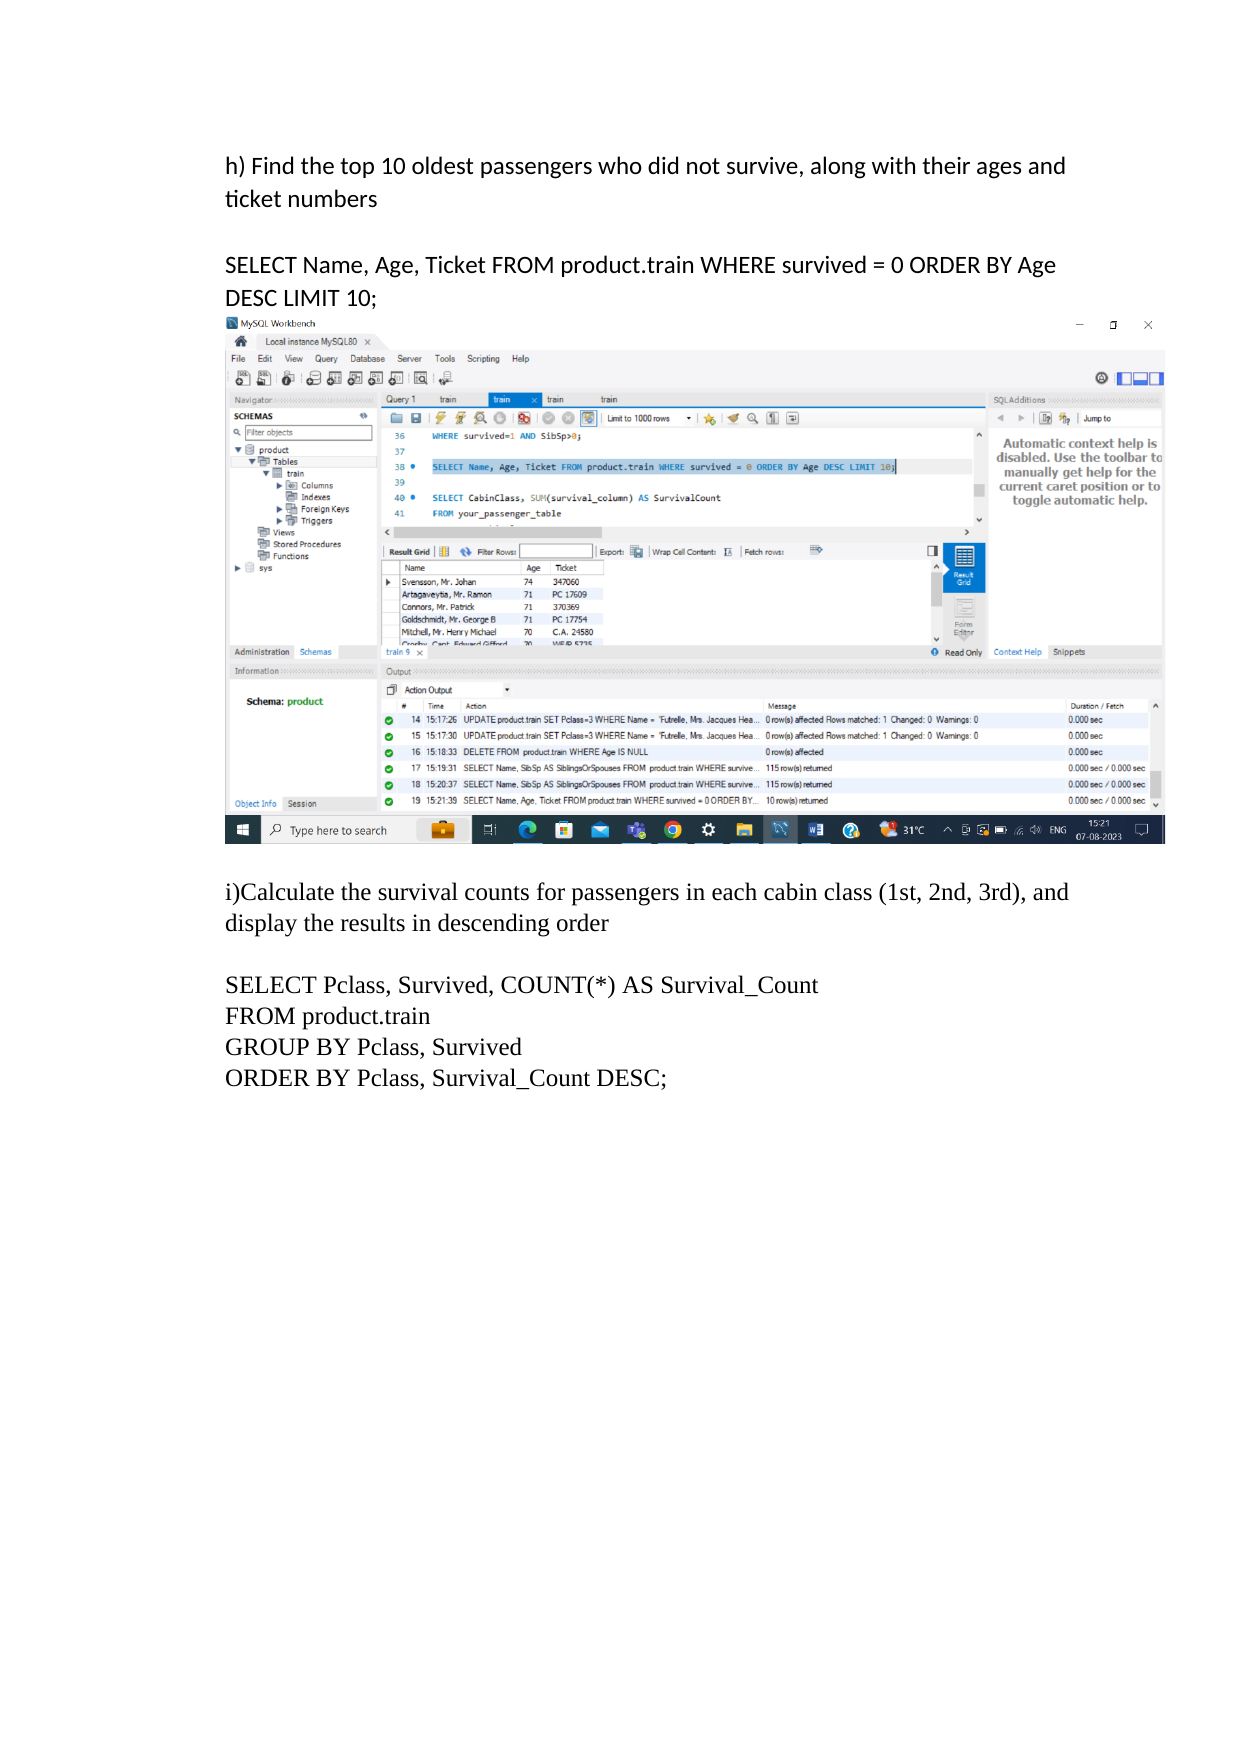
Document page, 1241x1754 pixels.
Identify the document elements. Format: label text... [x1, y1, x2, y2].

list FROM product.train [225, 1001, 1090, 1029]
list h) Find the top 10 oldest passengers who did not survive, along with their ages and ticket numbers [225, 150, 1090, 213]
list ORDER BY Pclass, Survival_Count DESC; [225, 1063, 1090, 1092]
list i)Calculate the survival counts for passengers in each cabin class (1st, 2nd, 3rd), and display the results in descending order [225, 877, 1090, 936]
list GROUP BY Pclass, Survived [225, 1032, 1090, 1061]
picture [225, 314, 1166, 844]
list SELECT Pclass, Survived, COUNT(*) AS Survival_Count [225, 970, 1090, 998]
list SELECT Name, Age, Ticket FROM product.train WHERE survived = 0 ORDER BY Age DESC LIMIT 10; [225, 249, 1090, 312]
